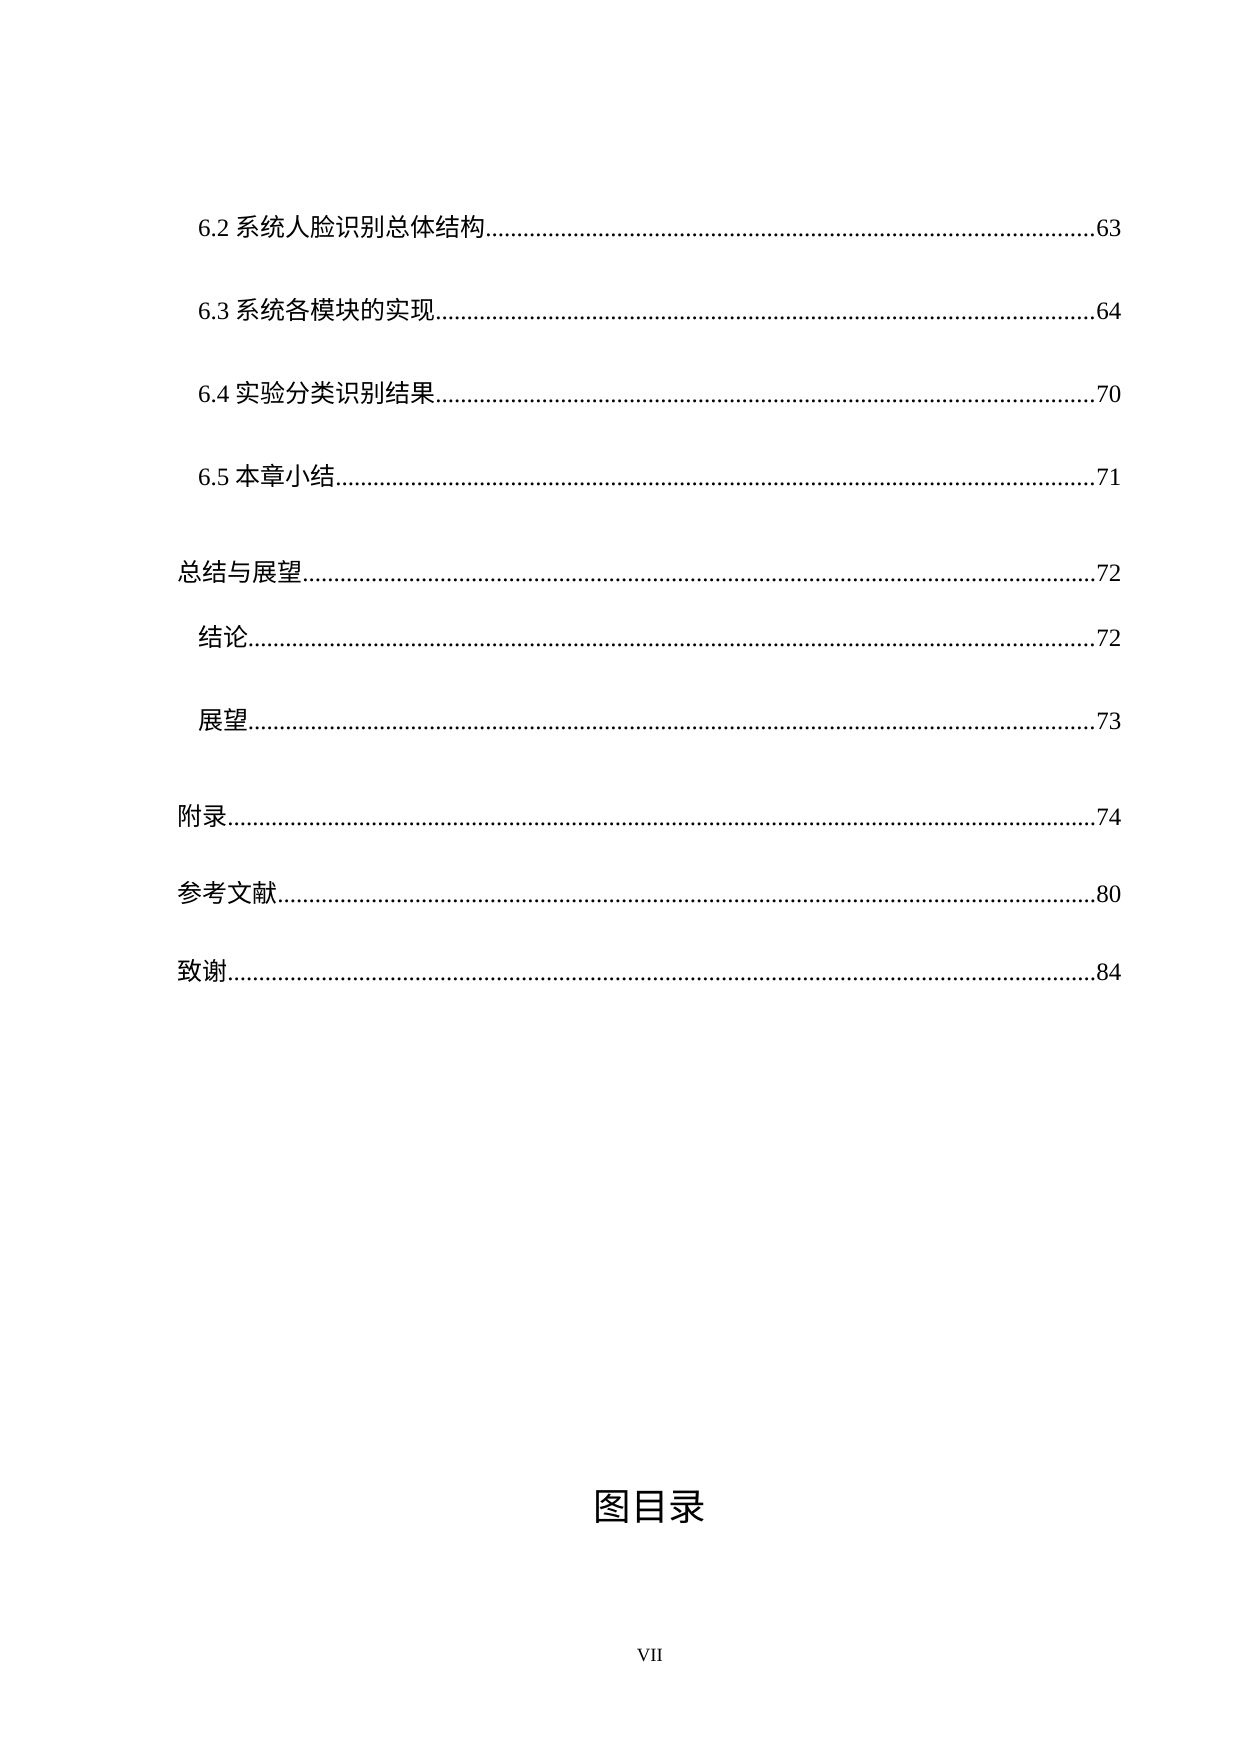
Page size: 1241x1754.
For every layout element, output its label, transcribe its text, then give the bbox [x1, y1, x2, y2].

text 附录 74 [177, 782, 1122, 847]
text 致谢 84 [177, 937, 1122, 1002]
text 参考文献 80 [177, 859, 1122, 924]
text 6.2 系统人脸识别总体结构 63 [198, 193, 1122, 258]
text 6.3 系统各模块的实现 64 [198, 276, 1122, 341]
text 6.4 实验分类识别结果 70 [198, 359, 1122, 424]
text 结论 72 [198, 603, 1122, 668]
text 展望 73 [198, 686, 1122, 751]
text 图目录 [177, 1471, 1122, 1536]
text 6.5 本章小结 71 [198, 442, 1122, 507]
text 总结与展望 72 [177, 538, 1122, 603]
